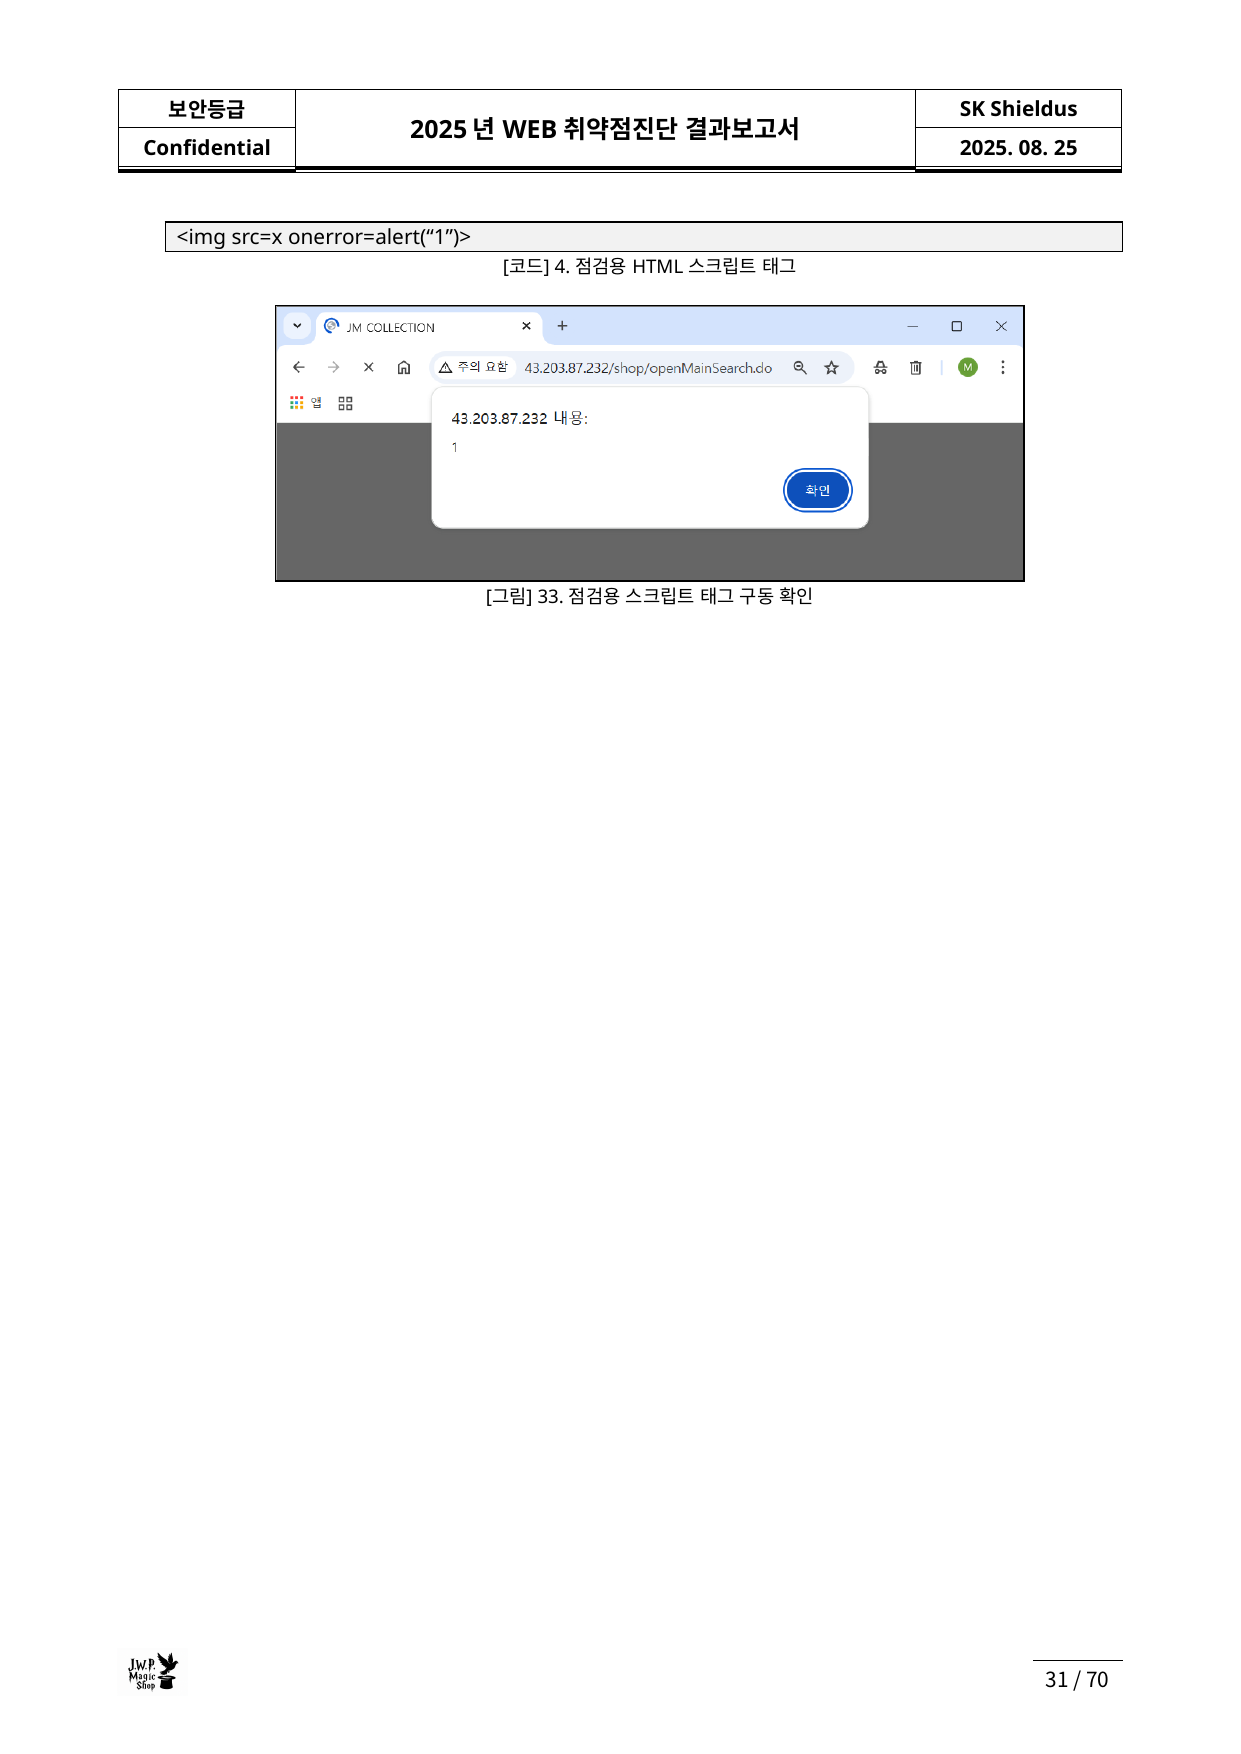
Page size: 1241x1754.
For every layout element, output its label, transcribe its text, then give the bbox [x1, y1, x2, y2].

picture [117, 1648, 188, 1696]
table_header <img src=x onerror=alert(“1”)> [166, 223, 1122, 251]
picture [276, 306, 1023, 580]
text [코드] 4. 점검용 HTML 스크립트 태그 [192, 252, 1107, 279]
text [그림] 33. 점검용 스크립트 태그 구동 확인 [192, 582, 1107, 609]
